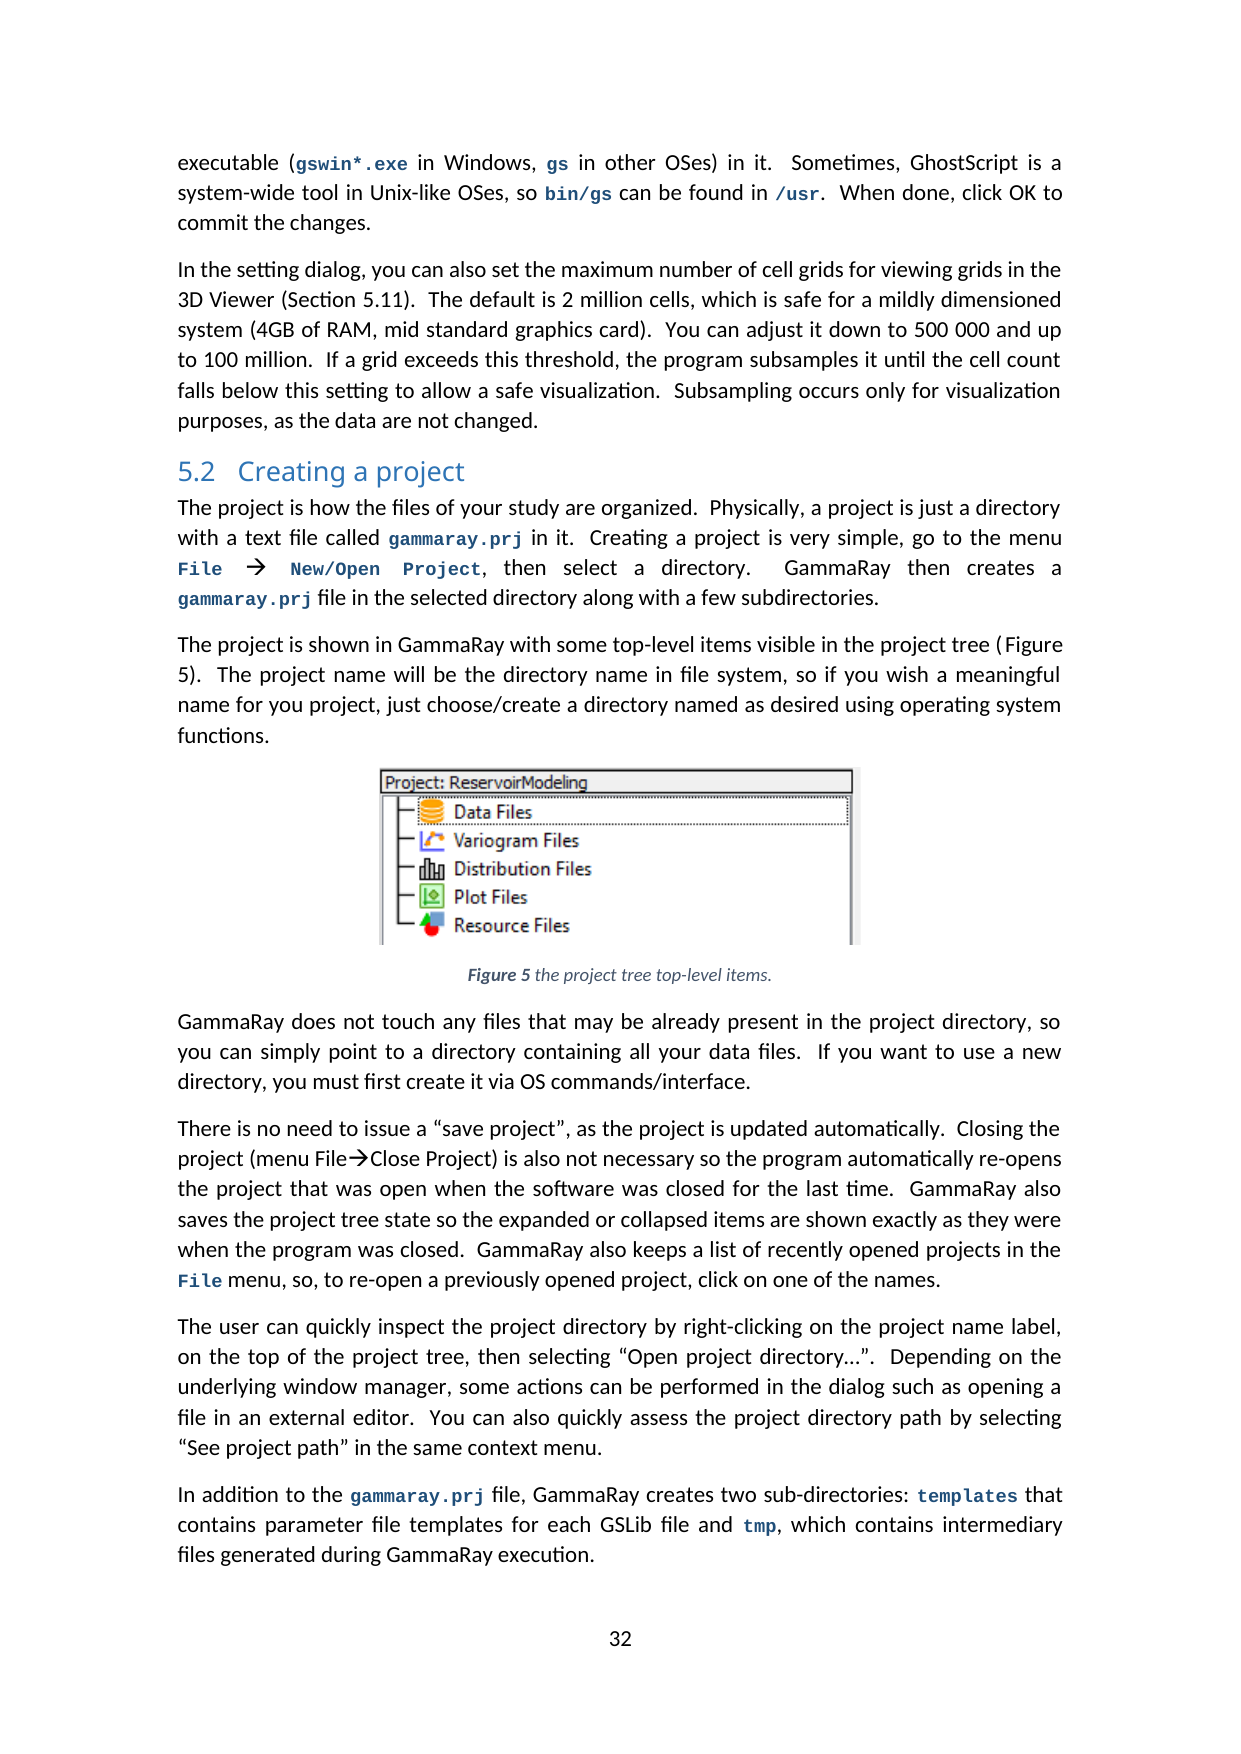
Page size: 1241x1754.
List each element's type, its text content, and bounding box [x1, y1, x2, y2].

text The user can quickly inspect the project directory by right-clicking on the project name label, on the top of the project tree, then selecting “Open project directory…”. Depending on the underlying window manager, some actions can be performed in the dialog such as opening a file in an external editor. You can also quickly assess the project directory path by selecting “See project path” in the same context menu. [177, 1312, 1063, 1461]
picture [379, 767, 861, 945]
text In the setting dialog, you can also set the maximum number of cell grids for viewing grids in the 3D Viewer (Section 5.10). The default is 2 million cells, which is safe for a mildly dimensioned system (4GB of RAM, mid standard graphics card). You can adjust it down to 500 000 and up to 100 million. If a grid exceeds this threshold, the program subsamples it until the cell count falls below this setting to allow a safe visualization. Subsampling occurs only for visualization purposes, as the data are not changed. [177, 255, 1063, 434]
text The project is shown in GammaRay with some top-level items visible in the project tree (Figure 5). The project name will be the directory name in file system, so if you wish a meaningful name for you project, just choose/create a directory named as desired using operating system functions. [177, 630, 1063, 749]
text In addition to the gammaray.prj file, GammaRay creates two sub-directories: templates that contains parameter file templates for each GSLib file and tmp, which contains intermediary files generated during GammaRay execution. [177, 1480, 1063, 1568]
text GammaRay does not touch any files that may be already present in the project directory, so you can simply point to a directory containing all your data files. If you want to use a new directory, you must first create it via OS commands/interface. [177, 1007, 1063, 1095]
subtitle Creating a project [177, 453, 1063, 490]
text The project is how the files of your study are organized. Physically, a project is just a directory with a text file called gammaray.prj in it. Creating a project is very simple, go to the menu File New/Open Project, then select a directory. GammaRay then creates a gammaray.prj file in the selected directory along with a few subdirectories. [177, 493, 1063, 611]
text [177, 148, 1063, 236]
text Figure 5 the project tree top-level items. [177, 963, 1063, 986]
text There is no need to issue a “save project”, as the project is updated automatically. Closing the project (menu FileClose Project) is also not necessary so the program automatically re-opens the project that was open when the software was closed for the last time. GammaRay also saves the project tree state so the expanded or collapsed items are shown exactly as they were when the program was closed. GammaRay also keeps a list of recently opened projects in the File menu, so, to re-open a previously opened project, click on one of the names. [177, 1114, 1063, 1293]
